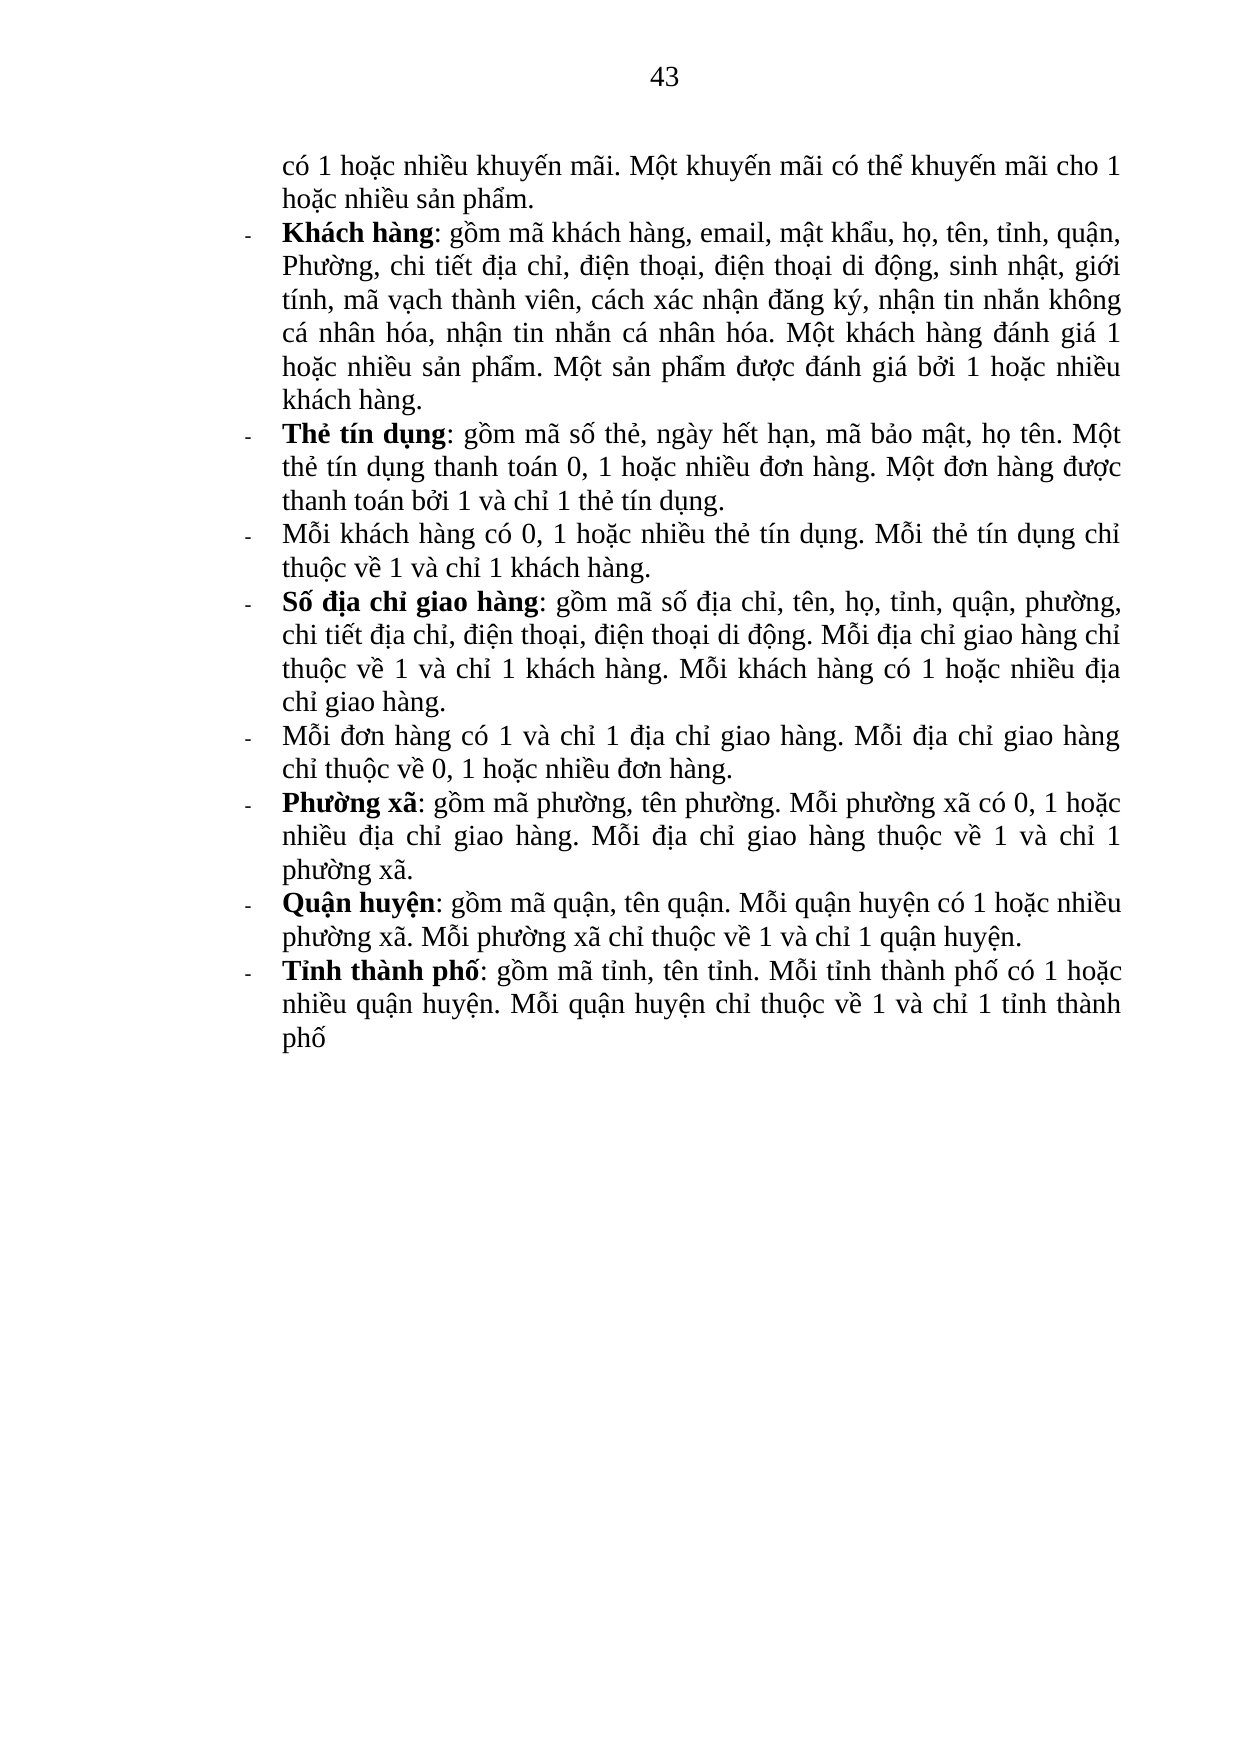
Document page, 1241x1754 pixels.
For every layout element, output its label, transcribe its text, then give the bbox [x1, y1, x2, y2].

list Quận huyện: gồm mã quận, tên quận. Mỗi quận huyện có 1 hoặc nhiều phường xã. Mỗi phường xã chỉ thuộc về 1 và chỉ 1 quận huyện. [244, 886, 1122, 953]
list Số địa chỉ giao hàng: gồm mã số địa chỉ, tên, họ, tỉnh, quận, phường, chi tiết địa chỉ, điện thoại, điện thoại di động. Mỗi địa chỉ giao hàng chỉ thuộc về 1 và chỉ 1 khách hàng. Mỗi khách hàng có 1 hoặc nhiều địa chỉ giao hàng. [244, 584, 1122, 718]
list Mỗi đơn hàng có 1 và chỉ 1 địa chỉ giao hàng. Mỗi địa chỉ giao hàng chỉ thuộc về 0, 1 hoặc nhiều đơn hàng. [244, 718, 1122, 785]
list Mỗi khách hàng có 0, 1 hoặc nhiều thẻ tín dụng. Mỗi thẻ tín dụng chỉ thuộc về 1 và chỉ 1 khách hàng. [244, 517, 1122, 584]
list Thẻ tín dụng: gồm mã số thẻ, ngày hết hạn, mã bảo mật, họ tên. Một thẻ tín dụng thanh toán 0, 1 hoặc nhiều đơn hàng. Một đơn hàng được thanh toán bởi 1 và chỉ 1 thẻ tín dụng. [244, 416, 1122, 517]
list Phường xã: gồm mã phường, tên phường. Mỗi phường xã có 0, 1 hoặc nhiều địa chỉ giao hàng. Mỗi địa chỉ giao hàng thuộc về 1 và chỉ 1 phường xã. [244, 785, 1122, 886]
list Tỉnh thành phố: gồm mã tỉnh, tên tỉnh. Mỗi tỉnh thành phố có 1 hoặc nhiều quận huyện. Mỗi quận huyện chỉ thuộc về 1 và chỉ 1 tỉnh thành phố [244, 953, 1122, 1053]
list Khách hàng: gồm mã khách hàng, email, mật khẩu, họ, tên, tỉnh, quận, Phường, chi tiết địa chỉ, điện thoại, điện thoại di động, sinh nhật, giới tính, mã vạch thành viên, cách xác nhận đăng ký, nhận tin nhắn không cá nhân hóa, nhận tin nhắn cá nhân hóa. Một khách hàng đánh giá 1 hoặc nhiều sản phẩm. Một sản phẩm được đánh giá bởi 1 hoặc nhiều khách hàng. [244, 215, 1122, 416]
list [244, 148, 1122, 215]
